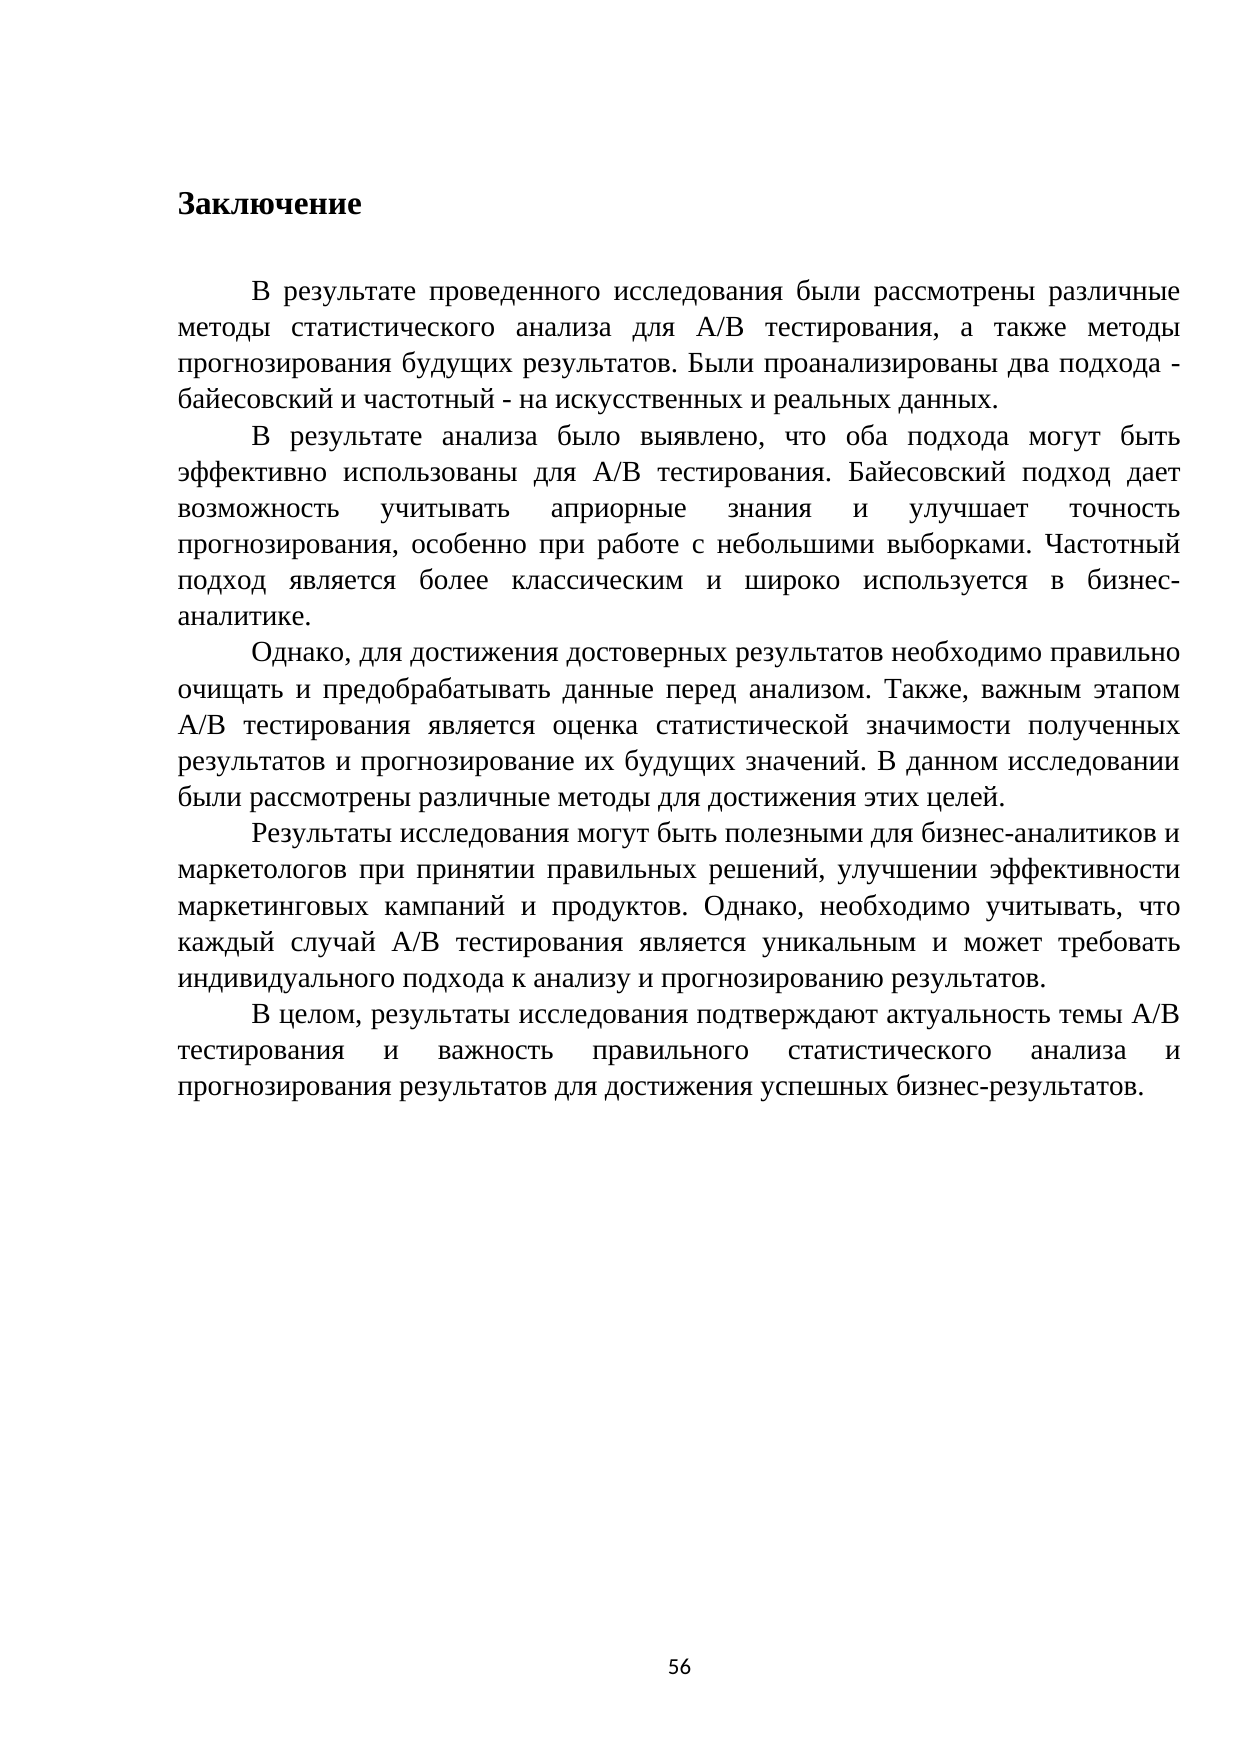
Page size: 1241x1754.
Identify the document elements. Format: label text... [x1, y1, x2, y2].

text В целом, результаты исследования подтверждают актуальность темы A/B тестирования и важность правильного статистического анализа и прогнозирования результатов для достижения успешных бизнес-результатов. [177, 996, 1181, 1102]
text В результате проведенного исследования были рассмотрены различные методы статистического анализа для A/B тестирования, а также методы прогнозирования будущих результатов. Были проанализированы два подхода - байесовский и частотный - на искусственных и реальных данных. [177, 273, 1181, 415]
text Однако, для достижения достоверных результатов необходимо правильно очищать и предобрабатывать данные перед анализом. Также, важным этапом A/B тестирования является оценка статистической значимости полученных результатов и прогнозирование их будущих значений. В данном исследовании были рассмотрены различные методы для достижения этих целей. [177, 634, 1181, 813]
text В результате анализа было выявлено, что оба подхода могут быть эффективно использованы для A/B тестирования. Байесовский подход дает возможность учитывать априорные знания и улучшает точность прогнозирования, особенно при работе с небольшими выборками. Частотный подход является более классическим и широко используется в бизнес-аналитике. [177, 418, 1181, 632]
subtitle Заключение [177, 183, 1181, 221]
text Результаты исследования могут быть полезными для бизнес-аналитиков и маркетологов при принятии правильных решений, улучшении эффективности маркетинговых кампаний и продуктов. Однако, необходимо учитывать, что каждый случай A/B тестирования является уникальным и может требовать индивидуального подхода к анализу и прогнозированию результатов. [177, 815, 1181, 993]
